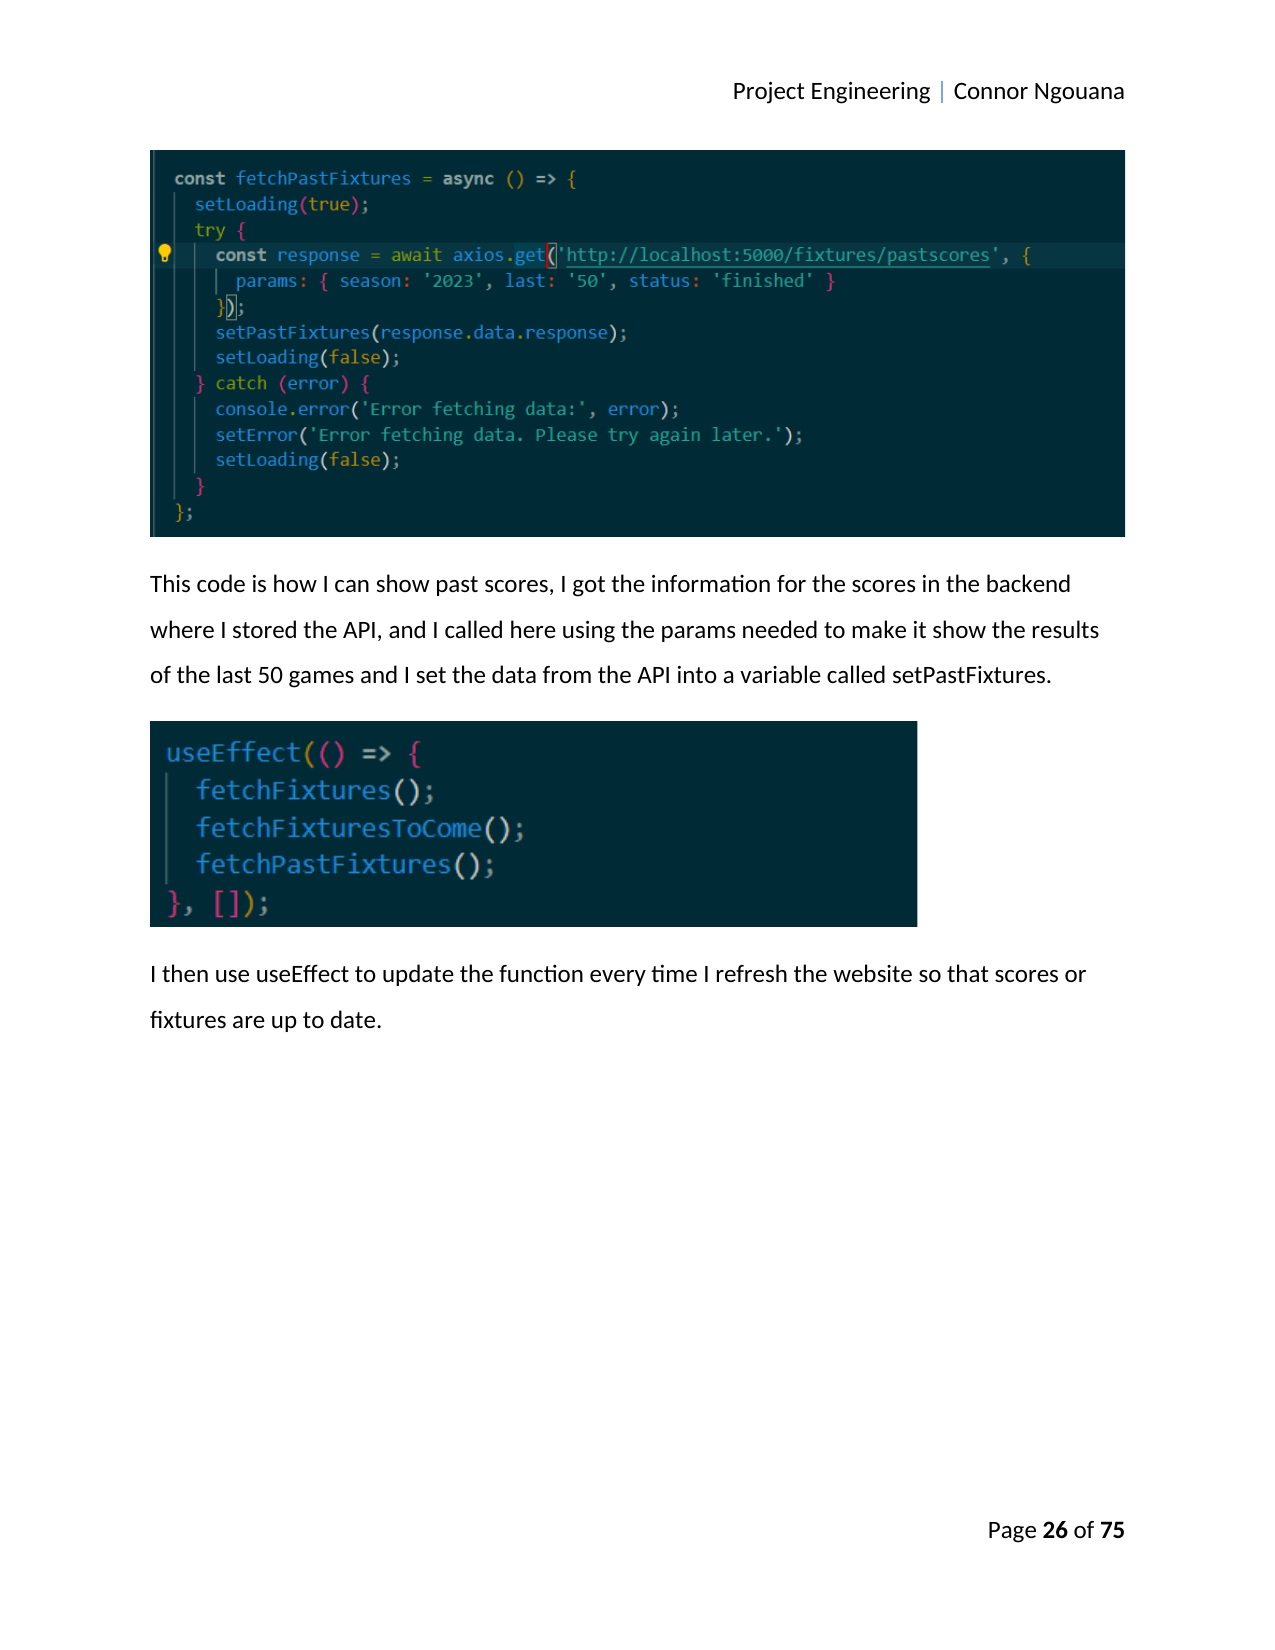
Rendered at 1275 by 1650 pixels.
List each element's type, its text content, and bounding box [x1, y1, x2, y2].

picture [407, 825, 412, 836]
picture [788, 430, 792, 443]
picture [176, 175, 183, 184]
picture [322, 273, 326, 289]
picture [218, 299, 222, 317]
picture [300, 380, 313, 388]
picture [169, 891, 180, 917]
picture [341, 457, 349, 465]
picture [230, 891, 237, 917]
picture [636, 406, 642, 414]
picture [167, 748, 171, 761]
picture [321, 430, 327, 441]
picture [301, 428, 306, 440]
picture [411, 779, 418, 805]
picture [395, 820, 405, 837]
picture [410, 407, 415, 415]
picture [213, 745, 217, 761]
picture [559, 407, 565, 415]
picture [372, 176, 379, 184]
picture [258, 780, 270, 799]
picture [470, 853, 479, 879]
picture [183, 748, 194, 760]
picture [394, 779, 404, 805]
picture [444, 823, 473, 837]
picture [230, 781, 234, 798]
picture [374, 325, 378, 342]
picture [288, 860, 300, 873]
picture [456, 853, 464, 879]
picture [340, 824, 345, 836]
picture [273, 354, 280, 363]
picture [363, 860, 375, 873]
picture [197, 175, 204, 184]
picture [343, 376, 347, 393]
picture [341, 354, 349, 363]
picture [284, 432, 292, 440]
picture [260, 907, 267, 915]
picture [306, 866, 315, 873]
picture [238, 406, 245, 414]
picture [273, 458, 280, 465]
picture [316, 406, 323, 414]
picture [507, 171, 512, 188]
picture [292, 823, 299, 837]
picture [385, 453, 389, 468]
picture [464, 175, 483, 188]
picture [475, 326, 482, 338]
picture [349, 786, 354, 799]
picture [563, 331, 570, 338]
picture [418, 331, 425, 338]
picture [257, 748, 279, 761]
picture [291, 786, 299, 799]
picture [305, 406, 313, 414]
picture [349, 824, 354, 836]
picture [486, 869, 493, 878]
picture [380, 746, 390, 761]
picture [546, 243, 1125, 268]
picture [217, 172, 225, 184]
picture [320, 819, 328, 836]
picture [302, 786, 315, 799]
picture [345, 279, 353, 286]
picture [211, 786, 224, 798]
picture [301, 197, 306, 214]
picture [455, 175, 462, 184]
picture [326, 380, 338, 389]
picture [321, 855, 329, 873]
picture [486, 175, 493, 184]
picture [185, 175, 194, 184]
picture [207, 175, 214, 184]
picture [291, 743, 298, 761]
picture [363, 824, 367, 836]
picture [178, 504, 182, 521]
picture [475, 823, 481, 830]
picture [326, 201, 349, 210]
picture [408, 860, 414, 872]
picture [273, 278, 292, 286]
picture [206, 227, 225, 240]
picture [305, 741, 314, 768]
picture [380, 855, 389, 873]
text I then use useEffect to update the function every time I refresh the website so that scores or fixtures are up to date. [150, 958, 1125, 1035]
picture [246, 742, 250, 761]
picture [200, 817, 210, 836]
picture [258, 853, 285, 873]
picture [174, 748, 179, 761]
picture [258, 376, 266, 389]
picture [242, 824, 253, 837]
picture [388, 278, 395, 286]
picture [426, 795, 433, 804]
picture [244, 891, 253, 917]
picture [274, 783, 283, 799]
picture [501, 817, 509, 843]
picture [185, 907, 192, 915]
picture [414, 820, 434, 837]
picture [409, 741, 420, 768]
picture [243, 201, 249, 209]
picture [333, 856, 345, 873]
picture [438, 824, 442, 836]
picture [383, 830, 390, 837]
picture [321, 781, 329, 799]
picture [663, 402, 667, 419]
picture [518, 171, 523, 188]
picture [385, 351, 389, 366]
picture [363, 786, 376, 799]
picture [197, 748, 210, 761]
picture [352, 402, 358, 419]
picture [216, 891, 223, 917]
picture [320, 741, 329, 768]
picture [631, 436, 636, 445]
picture [330, 330, 338, 338]
picture [211, 824, 216, 836]
picture [444, 175, 452, 184]
picture [227, 295, 236, 320]
picture [647, 406, 653, 414]
picture [310, 330, 317, 338]
picture [516, 252, 524, 264]
picture [333, 786, 345, 799]
picture [154, 150, 513, 537]
picture [199, 853, 210, 872]
picture [350, 860, 362, 873]
picture [393, 860, 405, 873]
picture [242, 860, 253, 873]
picture [230, 855, 234, 872]
text This code is how I can show past scores, I got the information for the scores in the backend where I stored the API, and I called here using the params needed to make it show the results of the last 50 games and I set the data from the API into a variable called setPastFixtures. [150, 568, 1125, 690]
picture [443, 866, 450, 873]
picture [422, 860, 435, 873]
picture [198, 478, 202, 496]
picture [551, 428, 555, 441]
picture [280, 376, 285, 393]
picture [199, 779, 210, 798]
picture [485, 817, 495, 843]
picture [379, 786, 390, 799]
picture [322, 353, 327, 367]
picture [517, 833, 523, 842]
picture [353, 198, 358, 213]
picture [549, 174, 555, 184]
picture [211, 860, 216, 872]
picture [574, 330, 580, 338]
picture [238, 278, 249, 290]
picture [274, 820, 283, 836]
picture [227, 380, 235, 389]
picture [304, 824, 314, 836]
picture [404, 429, 410, 441]
picture [611, 325, 615, 342]
picture [333, 824, 339, 837]
picture [430, 330, 436, 338]
picture [322, 452, 327, 469]
picture [230, 819, 240, 836]
picture [258, 817, 270, 836]
picture [616, 406, 627, 414]
picture [369, 823, 376, 830]
picture [335, 741, 343, 768]
picture [242, 786, 253, 799]
